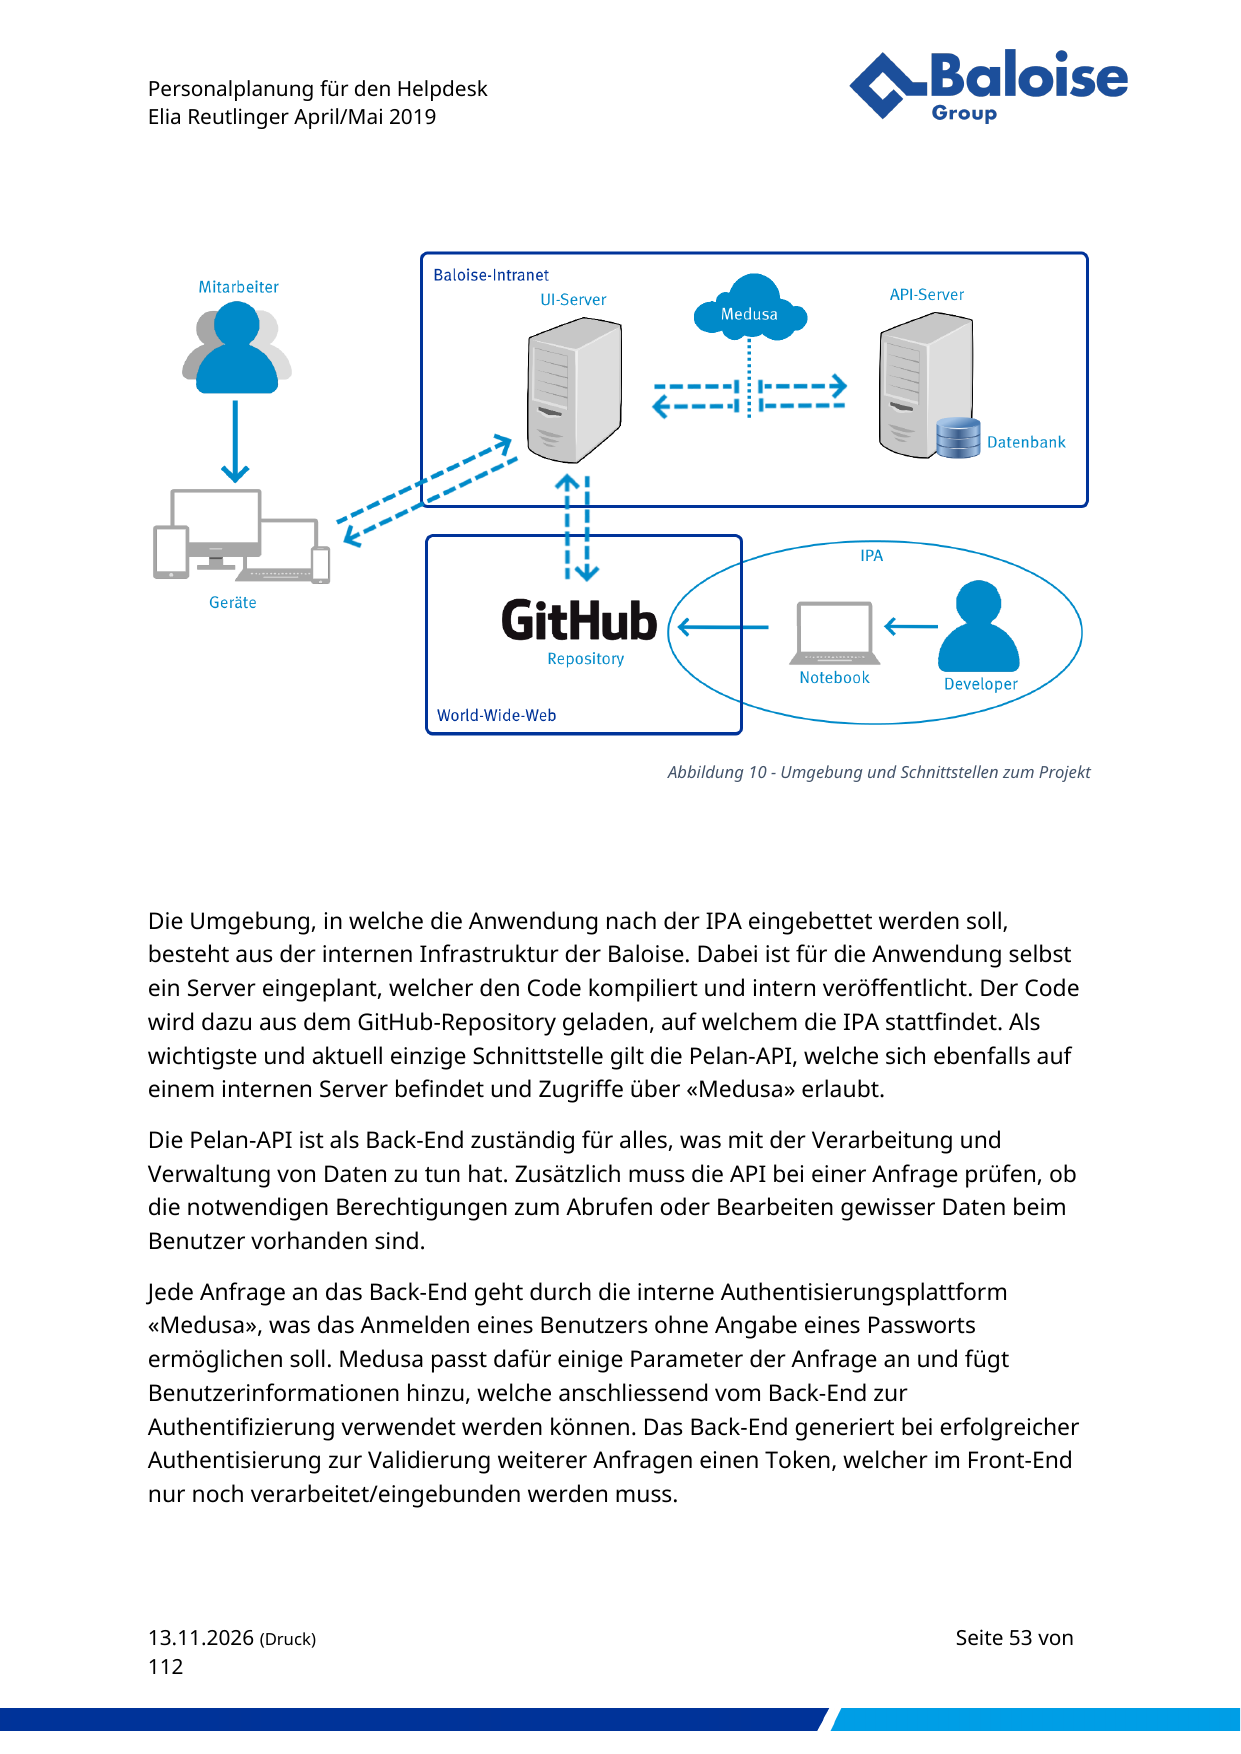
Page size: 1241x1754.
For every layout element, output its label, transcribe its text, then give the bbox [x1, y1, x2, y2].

text Die Pelan-API ist als Back-End zuständig für alles, was mit der Verarbeitung und Verwaltung von Daten zu tun hat. Zusätzlich muss die API bei einer Anfrage prüfen, ob die notwendigen Berechtigungen zum Abrufen oder Bearbeiten gewisser Daten beim Benutzer vorhanden sind. [148, 1124, 1093, 1256]
text Die Umgebung, in welche die Anwendung nach der IPA eingebettet werden soll, besteht aus der internen Infrastruktur der Baloise. Dabei ist für die Anwendung selbst ein Server eingeplant, welcher den Code kompiliert und intern veröffentlicht. Der Code wird dazu aus dem GitHub-Repository geladen, auf welchem die IPA stattfindet. Als wichtigste und aktuell einzige Schnittstelle gilt die Pelan-API, welche sich ebenfalls auf einem internen Server befindet und Zugriffe über «Medusa» erlaubt. [148, 905, 1093, 1105]
text Abbildung 10 - Umgebung und Schnittstellen zum Projekt [148, 760, 1093, 783]
text Jede Anfrage an das Back-End geht durch die interne Authentisierungsplattform «Medusa», was das Anmelden eines Benutzers ohne Angabe eines Passworts ermöglichen soll. Medusa passt dafür einige Parameter der Anfrage an und fügt Benutzerinformationen hinzu, welche anschliessend vom Back-End zur Authentifizierung verwendet werden können. Das Back-End generiert bei erfolgreicher Authentisierung zur Validierung weiterer Anfragen einen Token, welcher im Front-End nur noch verarbeitet/eingebunden werden muss. [148, 1276, 1093, 1509]
picture [0, 1708, 1241, 1733]
picture [147, 248, 1093, 742]
picture [849, 49, 1128, 124]
